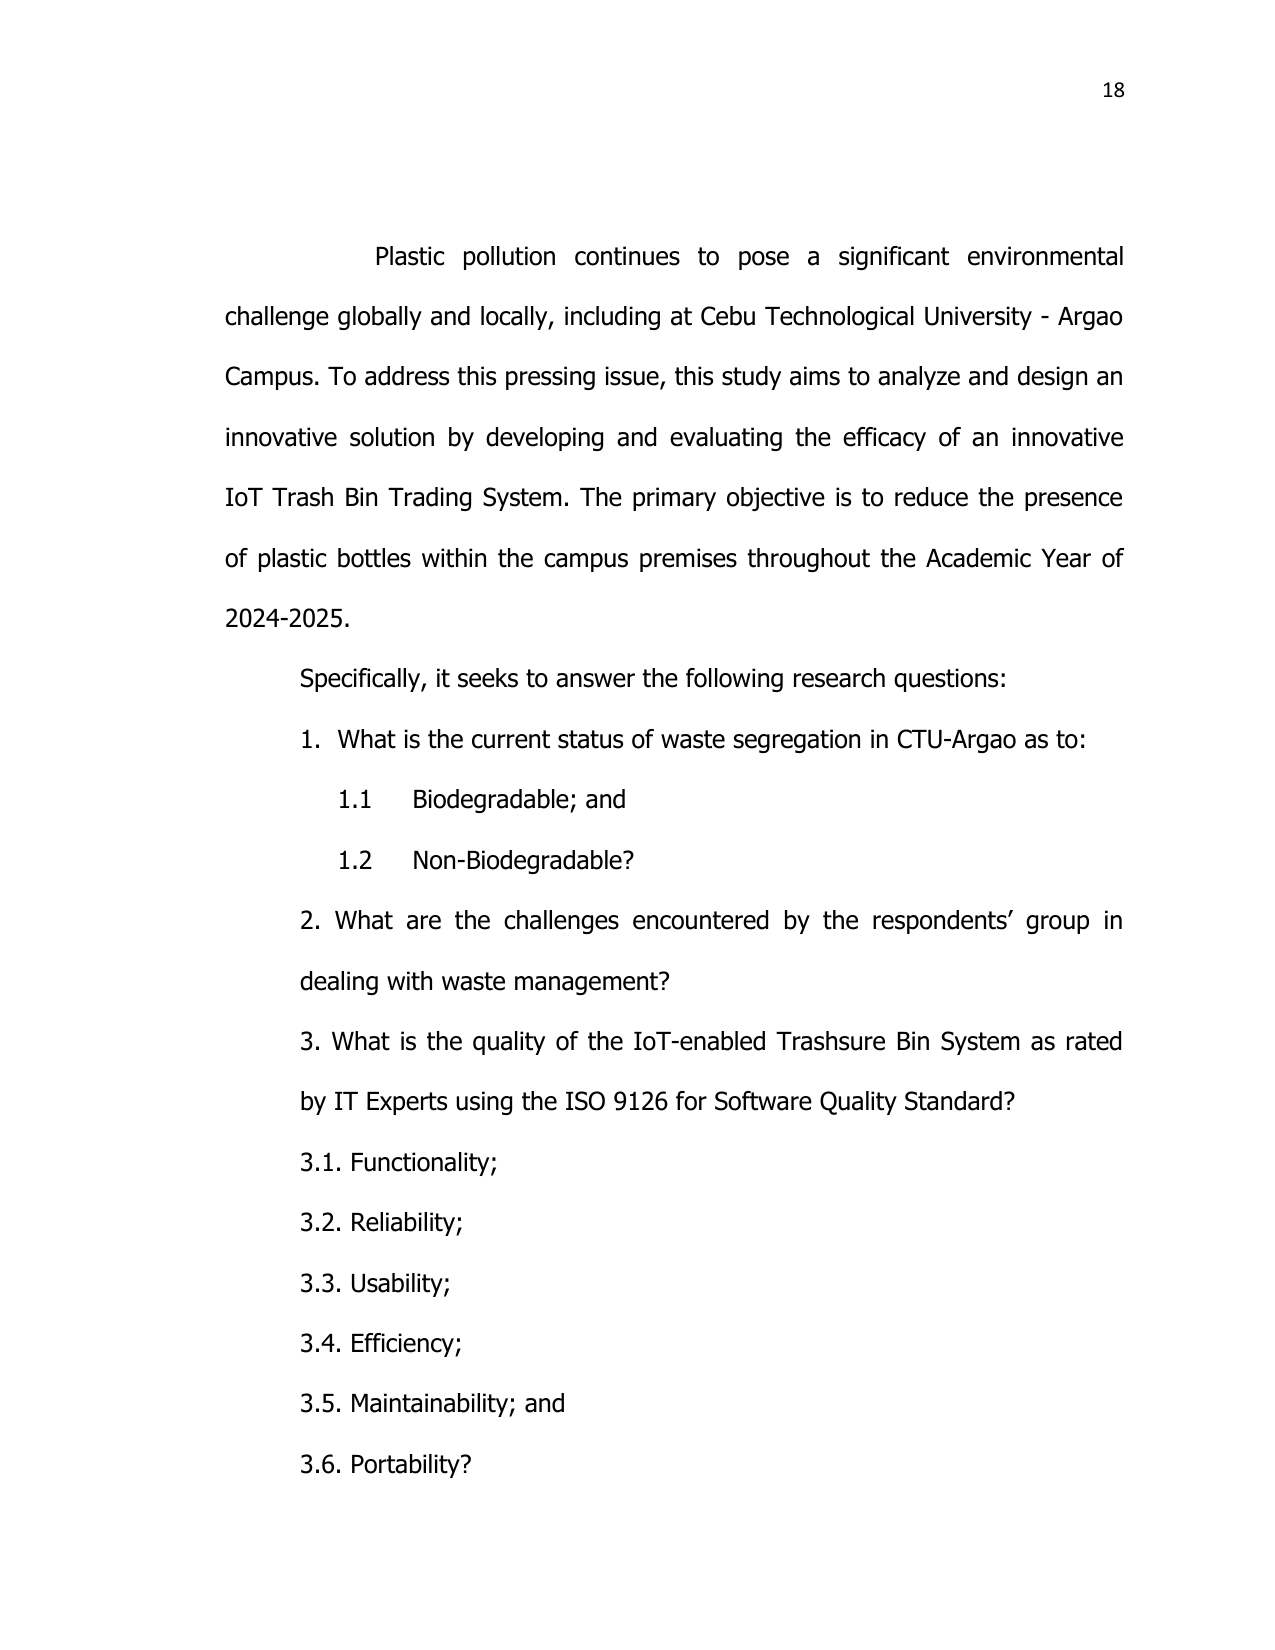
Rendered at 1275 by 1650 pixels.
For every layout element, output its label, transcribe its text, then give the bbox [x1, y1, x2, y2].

text 3.4. Efficiency; [300, 1327, 1125, 1358]
text 3.2. Reliability; [300, 1207, 1125, 1237]
list Biodegradable; and [337, 784, 1125, 814]
list What is the current status of waste segregation in CTU-Argao as to: [300, 723, 1125, 753]
text 3.3. Usability; [300, 1267, 1125, 1297]
text 3.1. Functionality; [300, 1146, 1125, 1176]
text 2. What are the challenges encountered by the respondents’ group in dealing with waste management? [300, 904, 1125, 995]
text 3.5. Maintainability; and [300, 1388, 1125, 1418]
text Plastic pollution continues to pose a significant environmental challenge globally and locally, including at Cebu Technological University - Argao Campus. To address this pressing issue, this study aims to analyze and design an innovative solution by developing and evaluating the efficacy of an innovative IoT Trash Bin Trading System. The primary objective is to reduce the presence of plastic bottles within the campus premises throughout the Academic Year of 2024-2025. [225, 240, 1125, 633]
text 3.6. Portability? [300, 1448, 1125, 1478]
text 3. What is the quality of the IoT-enabled Trashsure Bin System as rated by IT Experts using the ISO 9126 for Software Quality Standard? [300, 1025, 1125, 1116]
text Specifically, it seeks to answer the following research questions: [225, 663, 1125, 693]
list Non-Biodegradable? [337, 844, 1125, 874]
